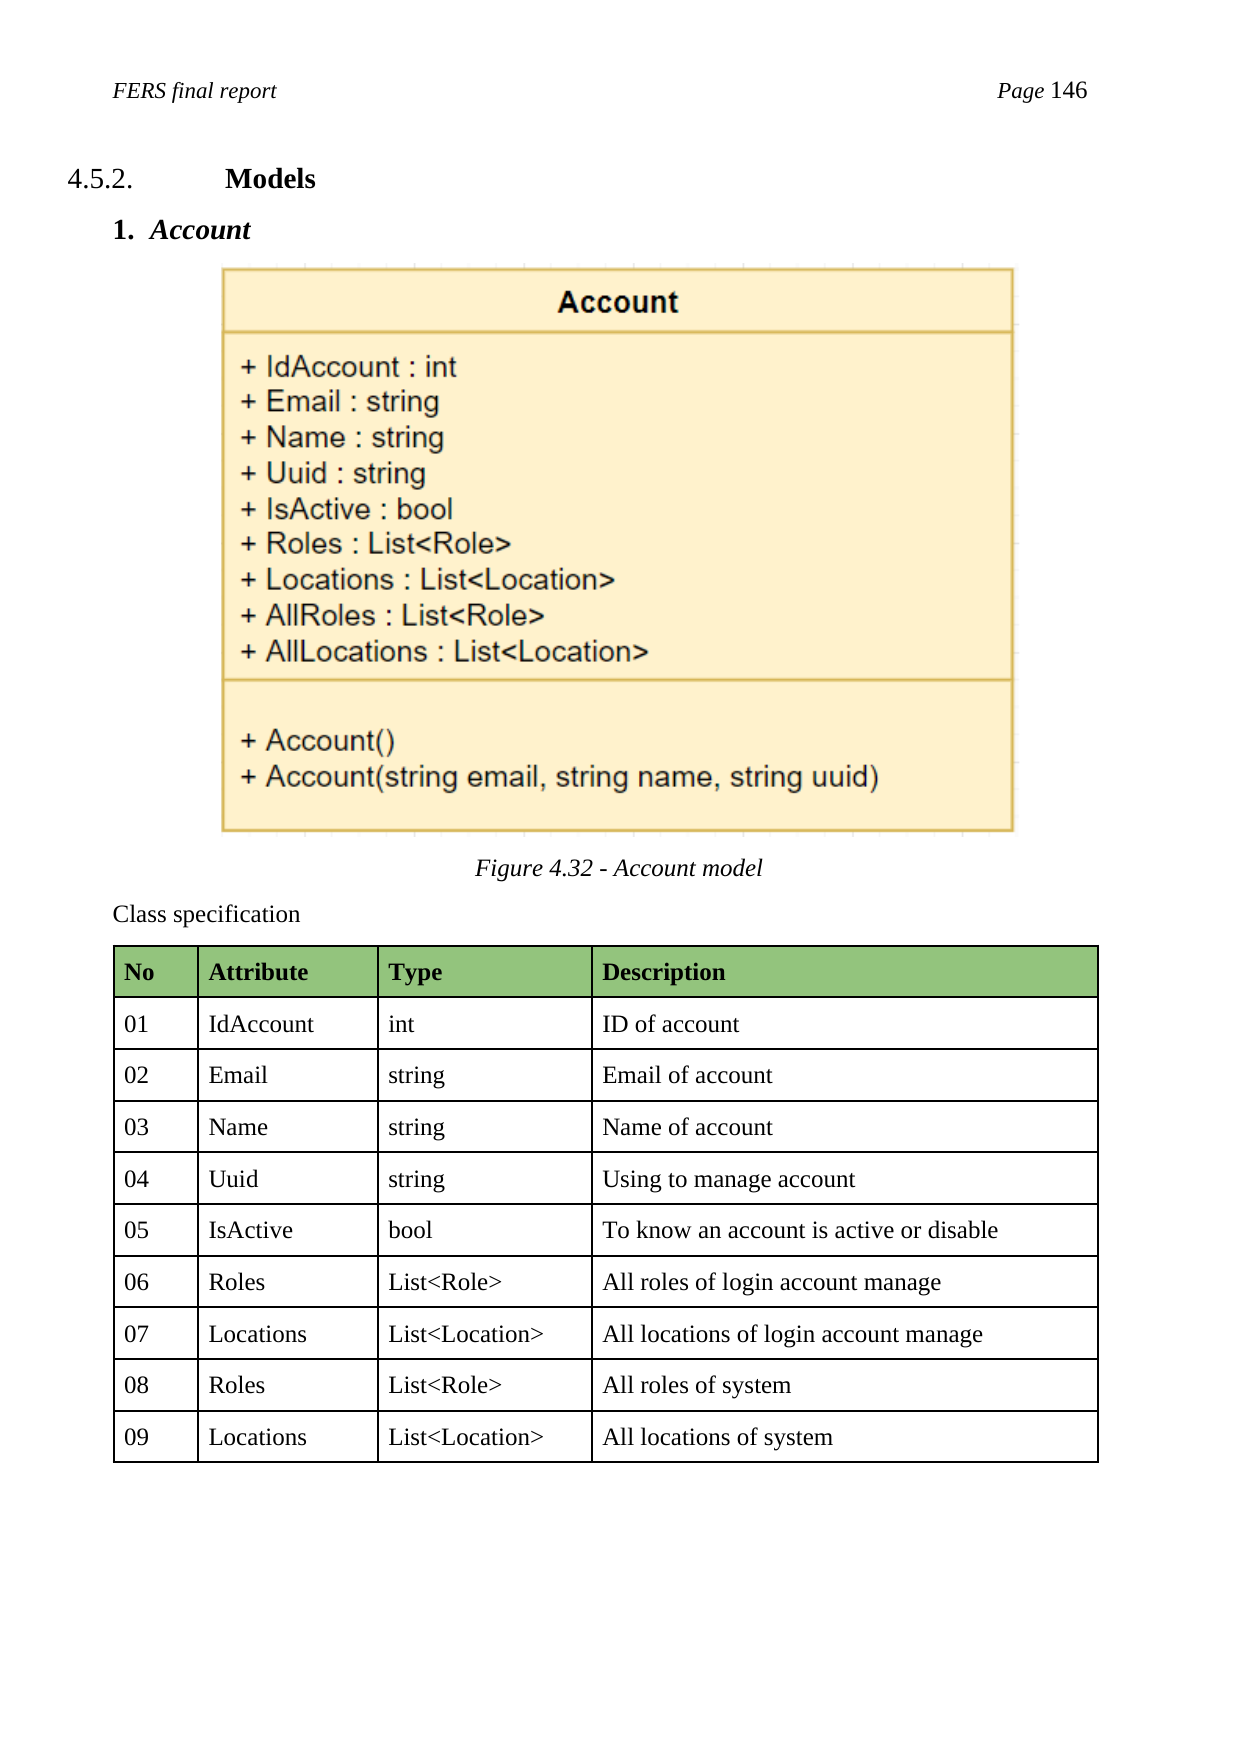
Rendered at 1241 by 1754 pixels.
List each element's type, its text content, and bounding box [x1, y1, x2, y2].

picture [221, 263, 1020, 837]
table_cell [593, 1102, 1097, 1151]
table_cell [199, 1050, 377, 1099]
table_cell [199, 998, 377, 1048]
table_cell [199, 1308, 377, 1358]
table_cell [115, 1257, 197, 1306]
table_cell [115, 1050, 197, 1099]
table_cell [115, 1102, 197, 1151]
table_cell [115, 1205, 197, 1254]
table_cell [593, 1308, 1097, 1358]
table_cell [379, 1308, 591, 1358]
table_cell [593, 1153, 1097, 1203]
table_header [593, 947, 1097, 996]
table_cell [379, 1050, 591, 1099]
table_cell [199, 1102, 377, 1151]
text Class specification [112, 899, 1128, 928]
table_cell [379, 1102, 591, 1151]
text Figure 4.32 - Account model [112, 853, 1128, 882]
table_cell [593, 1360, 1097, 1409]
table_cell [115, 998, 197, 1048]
subtitle Models [67, 161, 1128, 195]
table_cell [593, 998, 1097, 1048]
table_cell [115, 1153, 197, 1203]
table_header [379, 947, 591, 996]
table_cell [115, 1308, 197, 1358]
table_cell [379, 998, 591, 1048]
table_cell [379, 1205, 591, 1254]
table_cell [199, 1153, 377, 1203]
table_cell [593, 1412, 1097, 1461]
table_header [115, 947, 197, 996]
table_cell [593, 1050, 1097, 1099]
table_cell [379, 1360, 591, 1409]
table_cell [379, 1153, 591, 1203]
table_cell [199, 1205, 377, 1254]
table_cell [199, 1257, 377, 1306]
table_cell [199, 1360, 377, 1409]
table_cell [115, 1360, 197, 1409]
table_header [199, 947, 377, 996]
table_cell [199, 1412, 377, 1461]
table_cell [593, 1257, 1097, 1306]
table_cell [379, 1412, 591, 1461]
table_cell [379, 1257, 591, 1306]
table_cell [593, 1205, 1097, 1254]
subtitle Account [112, 212, 1128, 246]
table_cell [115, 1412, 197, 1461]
